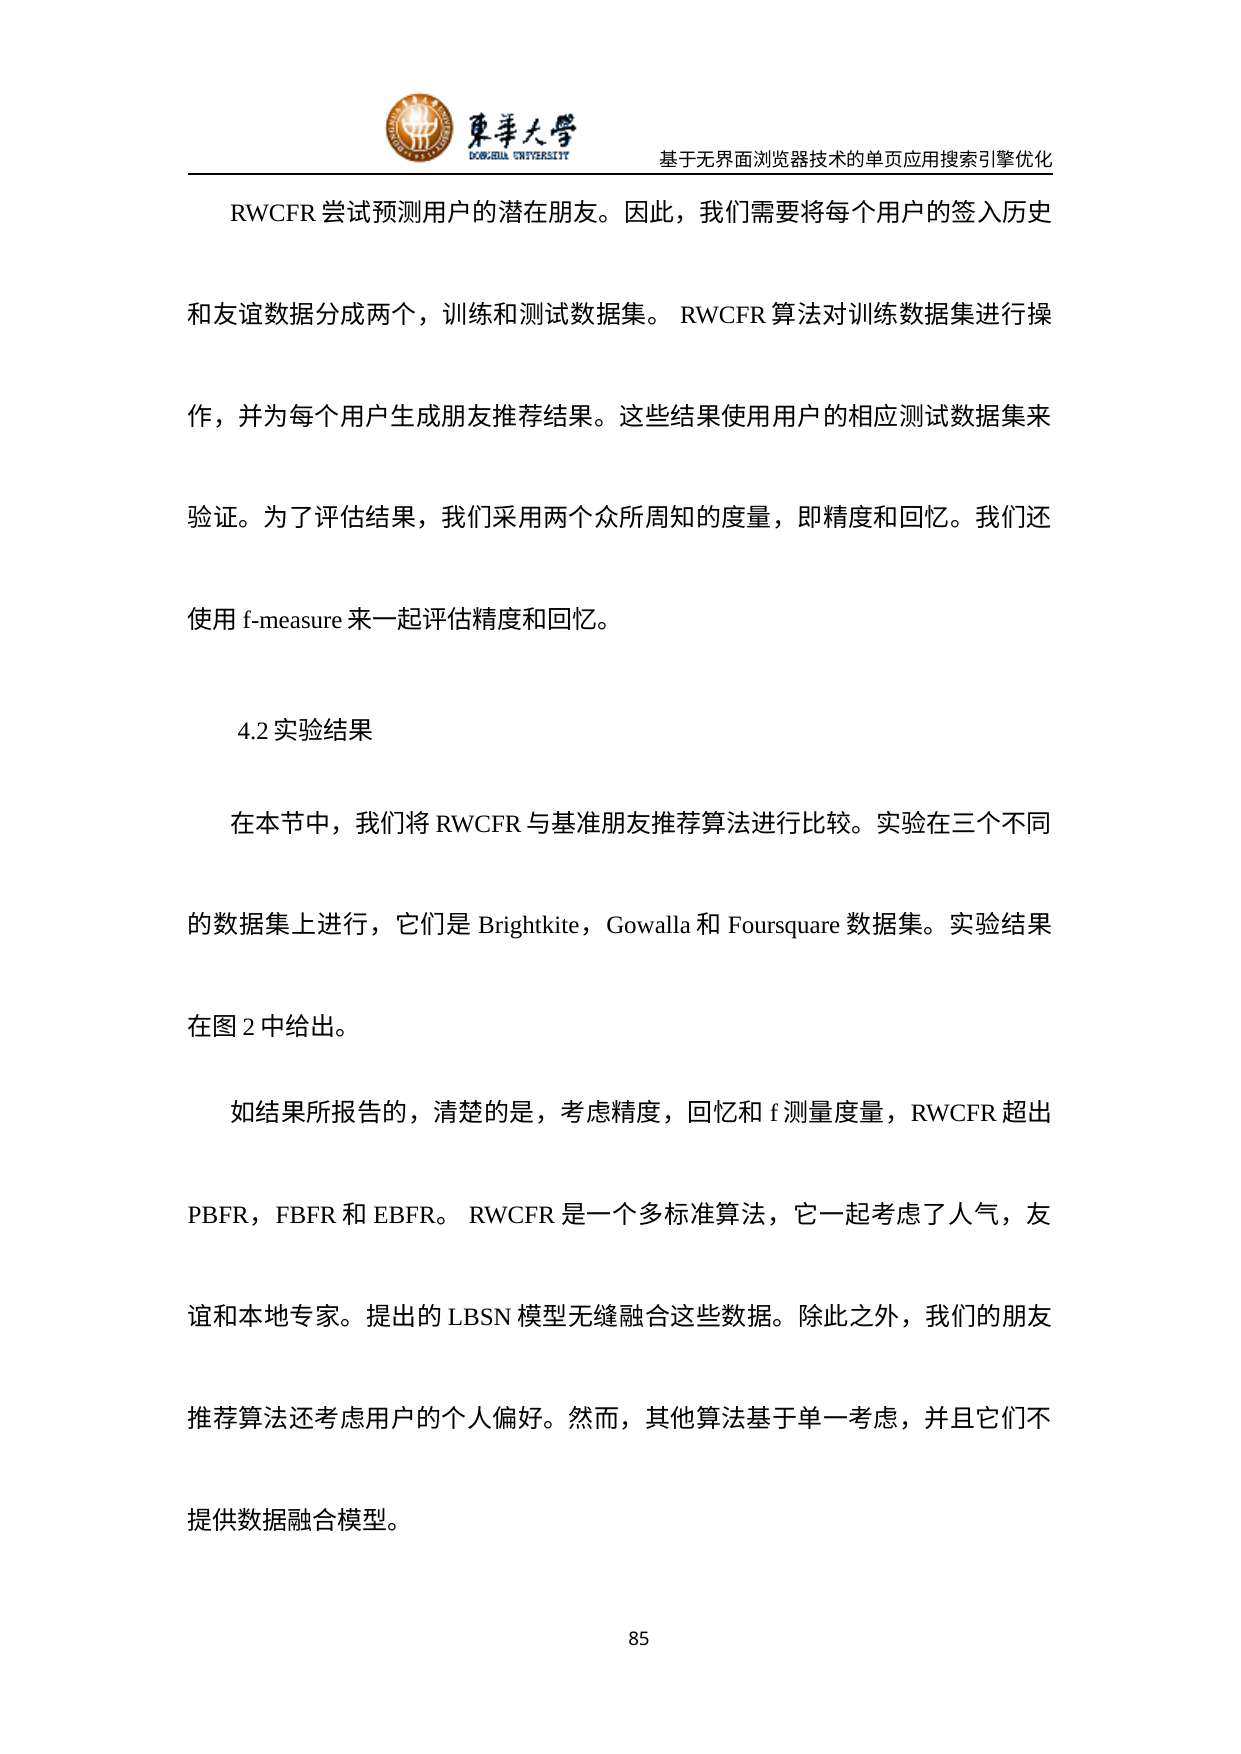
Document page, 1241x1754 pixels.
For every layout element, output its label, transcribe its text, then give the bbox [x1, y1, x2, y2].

text RWCFR尝试预测用户的潜在朋友。因此，我们需要将每个用户的签入历史和友谊数据分成两个，训练和测试数据集。 RWCFR算法对训练数据集进行操作，并为每个用户生成朋友推荐结果。这些结果使用用户的相应测试数据集来验证。为了评估结果，我们采用两个众所周知的度量，即精度和回忆。我们还使用f-measure来一起评估精度和回忆。 [187, 176, 1053, 652]
text 如结果所报告的，清楚的是，考虑精度，回忆和f测量度量，RWCFR超出PBFR，FBFR和EBFR。 RWCFR是一个多标准算法，它一起考虑了人气，友谊和本地专家。提出的LBSN模型无缝融合这些数据。除此之外，我们的朋友推荐算法还考虑用户的个人偏好。然而，其他算法基于单一考虑，并且它们不提供数据融合模型。 [187, 1077, 1053, 1552]
text 在本节中，我们将RWCFR与基准朋友推荐算法进行比较。实验在三个不同的数据集上进行，它们是Brightkite，Gowalla和Foursquare数据集。实验结果在图2中给出。 [187, 787, 1053, 1059]
text 4.2实验结果 [187, 695, 1053, 763]
picture [382, 88, 581, 166]
